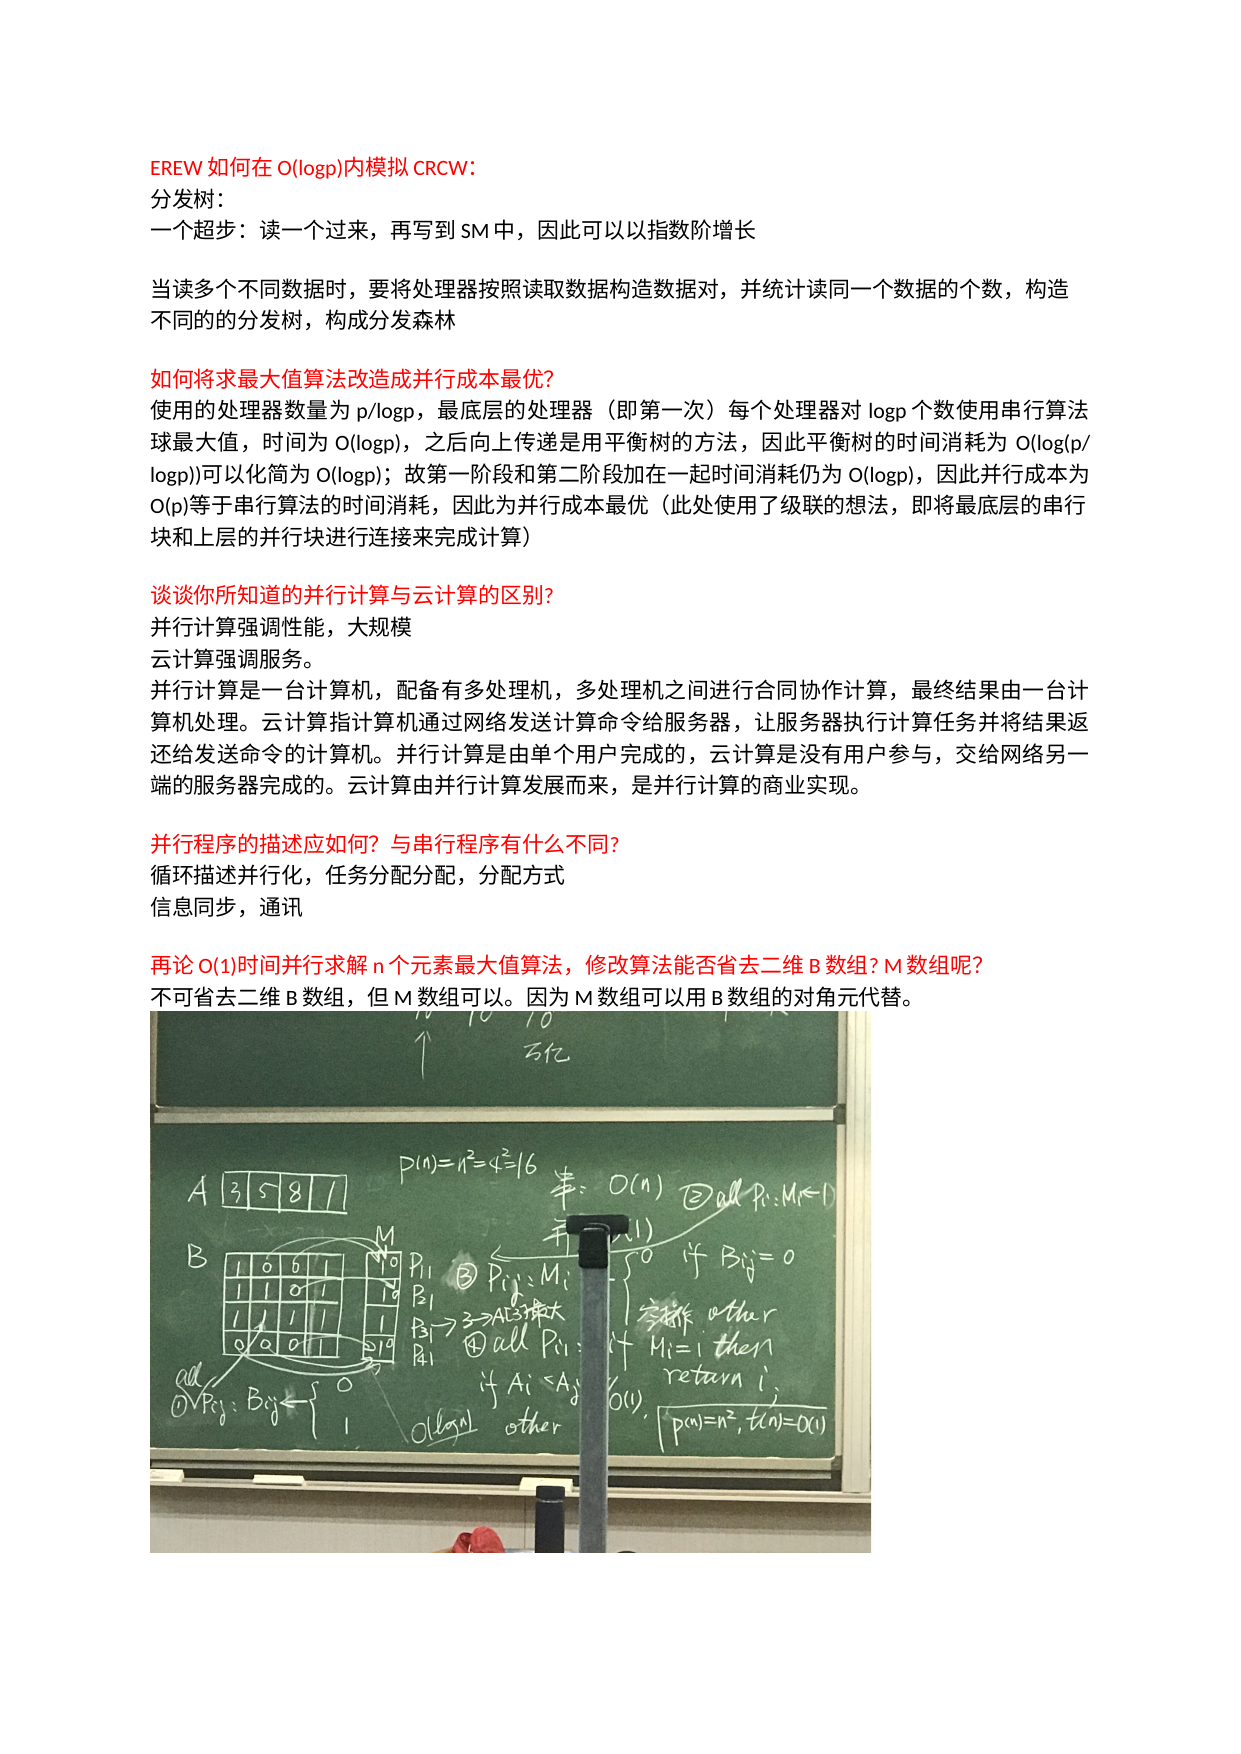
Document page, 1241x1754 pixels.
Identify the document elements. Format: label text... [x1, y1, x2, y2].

text 循环描述并行化，任务分配分配，分配方式 [150, 858, 1090, 890]
text 分发树： [150, 182, 1090, 213]
text 云计算强调服务。 [150, 642, 1090, 673]
text 一个超步：读一个过来，再写到SM中，因此可以以指数阶增长 [150, 213, 1090, 245]
text 谈谈你所知道的并行计算与云计算的区别? [150, 578, 1090, 610]
text 信息同步，通讯 [150, 890, 1090, 922]
text 并行计算强调性能，大规模 [150, 610, 1090, 642]
text 使用的处理器数量为p/logp，最底层的处理器（即第一次）每个处理器对logp个数使用串行算法球最大值，时间为O(logp)，之后向上传递是用平衡树的方法，因此平衡树的时间消耗为O(log(p/logp))可以化简为O(logp)；故第一阶段和第二阶段加在一起时间消耗仍为O(logp)，因此并行成本为O(p)等于串行算法的时间消耗，因此为并行成本最优（此处使用了级联的想法，即将最底层的串行块和上层的并行块进行连接来完成计算） [150, 393, 1090, 552]
text 再论O(1)时间并行求解n个元素最大值算法，修改算法能否省去二维B数组? M数组呢？ [150, 948, 1090, 980]
text EREW如何在O(logp)内模拟CRCW： [150, 150, 1090, 182]
text 并行程序的描述应如何？与串行程序有什么不同? [150, 827, 1090, 858]
picture [150, 1011, 872, 1553]
text 如何将求最大值算法改造成并行成本最优？ [150, 362, 1090, 393]
text 不可省去二维B数组，但M数组可以。因为M数组可以用B数组的对角元代替。 [150, 980, 1090, 1012]
text 并行计算是一台计算机，配备有多处理机，多处理机之间进行合同协作计算，最终结果由一台计算机处理。云计算指计算机通过网络发送计算命令给服务器，让服务器执行计算任务并将结果返还给发送命令的计算机。并行计算是由单个用户完成的，云计算是没有用户参与，交给网络另一端的服务器完成的。云计算由并行计算发展而来，是并行计算的商业实现。 [150, 673, 1090, 800]
text 当读多个不同数据时，要将处理器按照读取数据构造数据对，并统计读同一个数据的个数，构造不同的的分发树，构成分发森林 [150, 272, 1090, 335]
